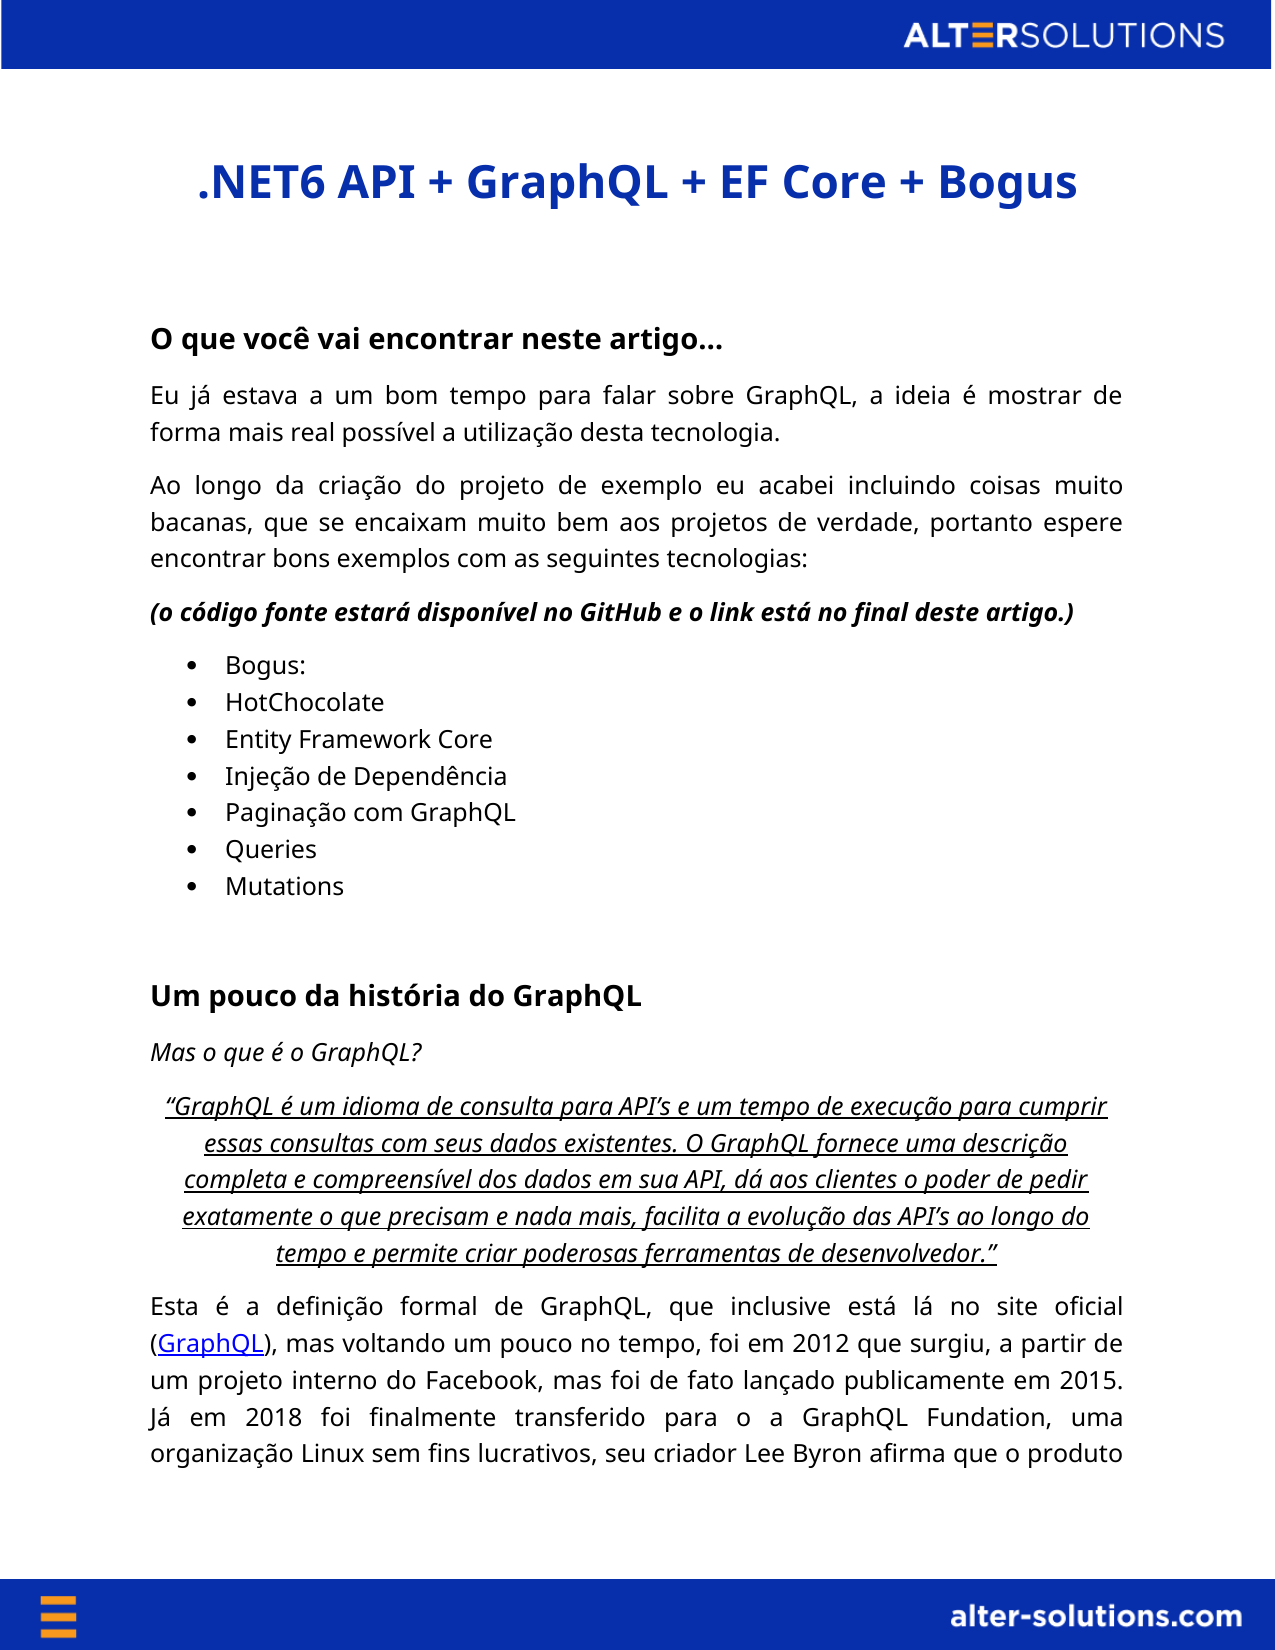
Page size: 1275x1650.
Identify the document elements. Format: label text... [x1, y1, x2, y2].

list HotChocolate [187, 685, 1125, 719]
text “GraphQL é um idioma de consulta para API’s e um tempo de execução para cumprir essas consultas com seus dados existentes. O GraphQL fornece uma descrição completa e compreensível dos dados em sua API, dá aos clientes o poder de pedir exatamente o que precisam e nada mais, facilita a evolução das API’s ao longo do tempo e permite criar poderosas ferramentas de desenvolvedor.” [150, 1088, 1125, 1269]
list Bogus: [187, 648, 1125, 682]
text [150, 1289, 1125, 1470]
list Queries [187, 832, 1125, 866]
list Paginação com GraphQL [187, 795, 1125, 829]
text .NET6 API + GraphQL + EF Core + Bogus [150, 150, 1125, 212]
text (o código fonte estará disponível no GitHub e o link está no final deste artigo.) [150, 594, 1125, 629]
picture [0, 0, 1271, 69]
picture [0, 1579, 1275, 1650]
text Eu já estava a um bom tempo para falar sobre GraphQL, a ideia é mostrar de forma mais real possível a utilização desta tecnologia. [150, 377, 1125, 448]
list Injeção de Dependência [187, 758, 1125, 792]
list Entity Framework Core [187, 722, 1125, 756]
text O que você vai encontrar neste artigo… [150, 318, 1125, 358]
list Mutations [187, 869, 1125, 903]
text Mas o que é o GraphQL? [150, 1035, 1125, 1069]
text Um pouco da história do GraphQL [150, 976, 1125, 1015]
text Ao longo da criação do projeto de exemplo eu acabei incluindo coisas muito bacanas, que se encaixam muito bem aos projetos de verdade, portanto espere encontrar bons exemplos com as seguintes tecnologias: [150, 468, 1125, 575]
